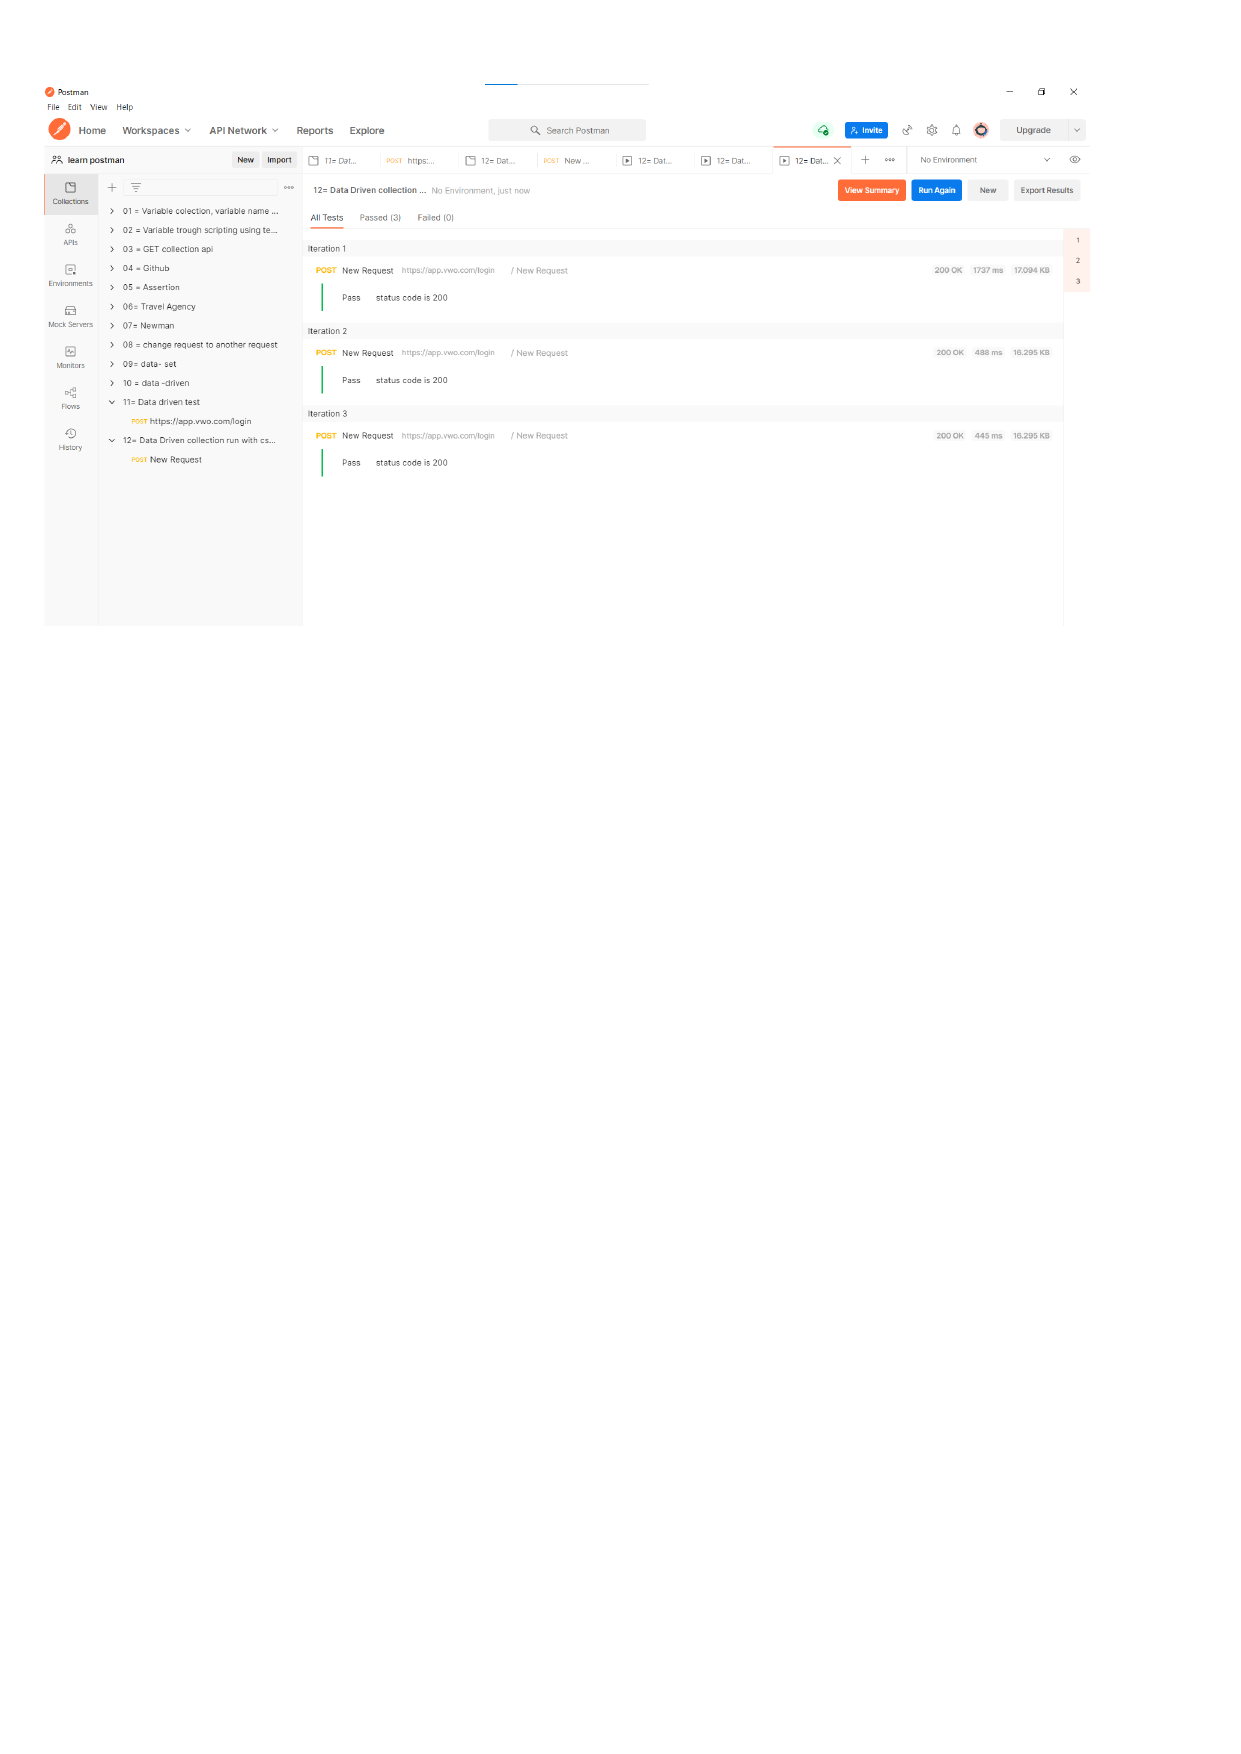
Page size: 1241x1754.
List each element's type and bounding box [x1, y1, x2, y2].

picture [44, 84, 1091, 626]
